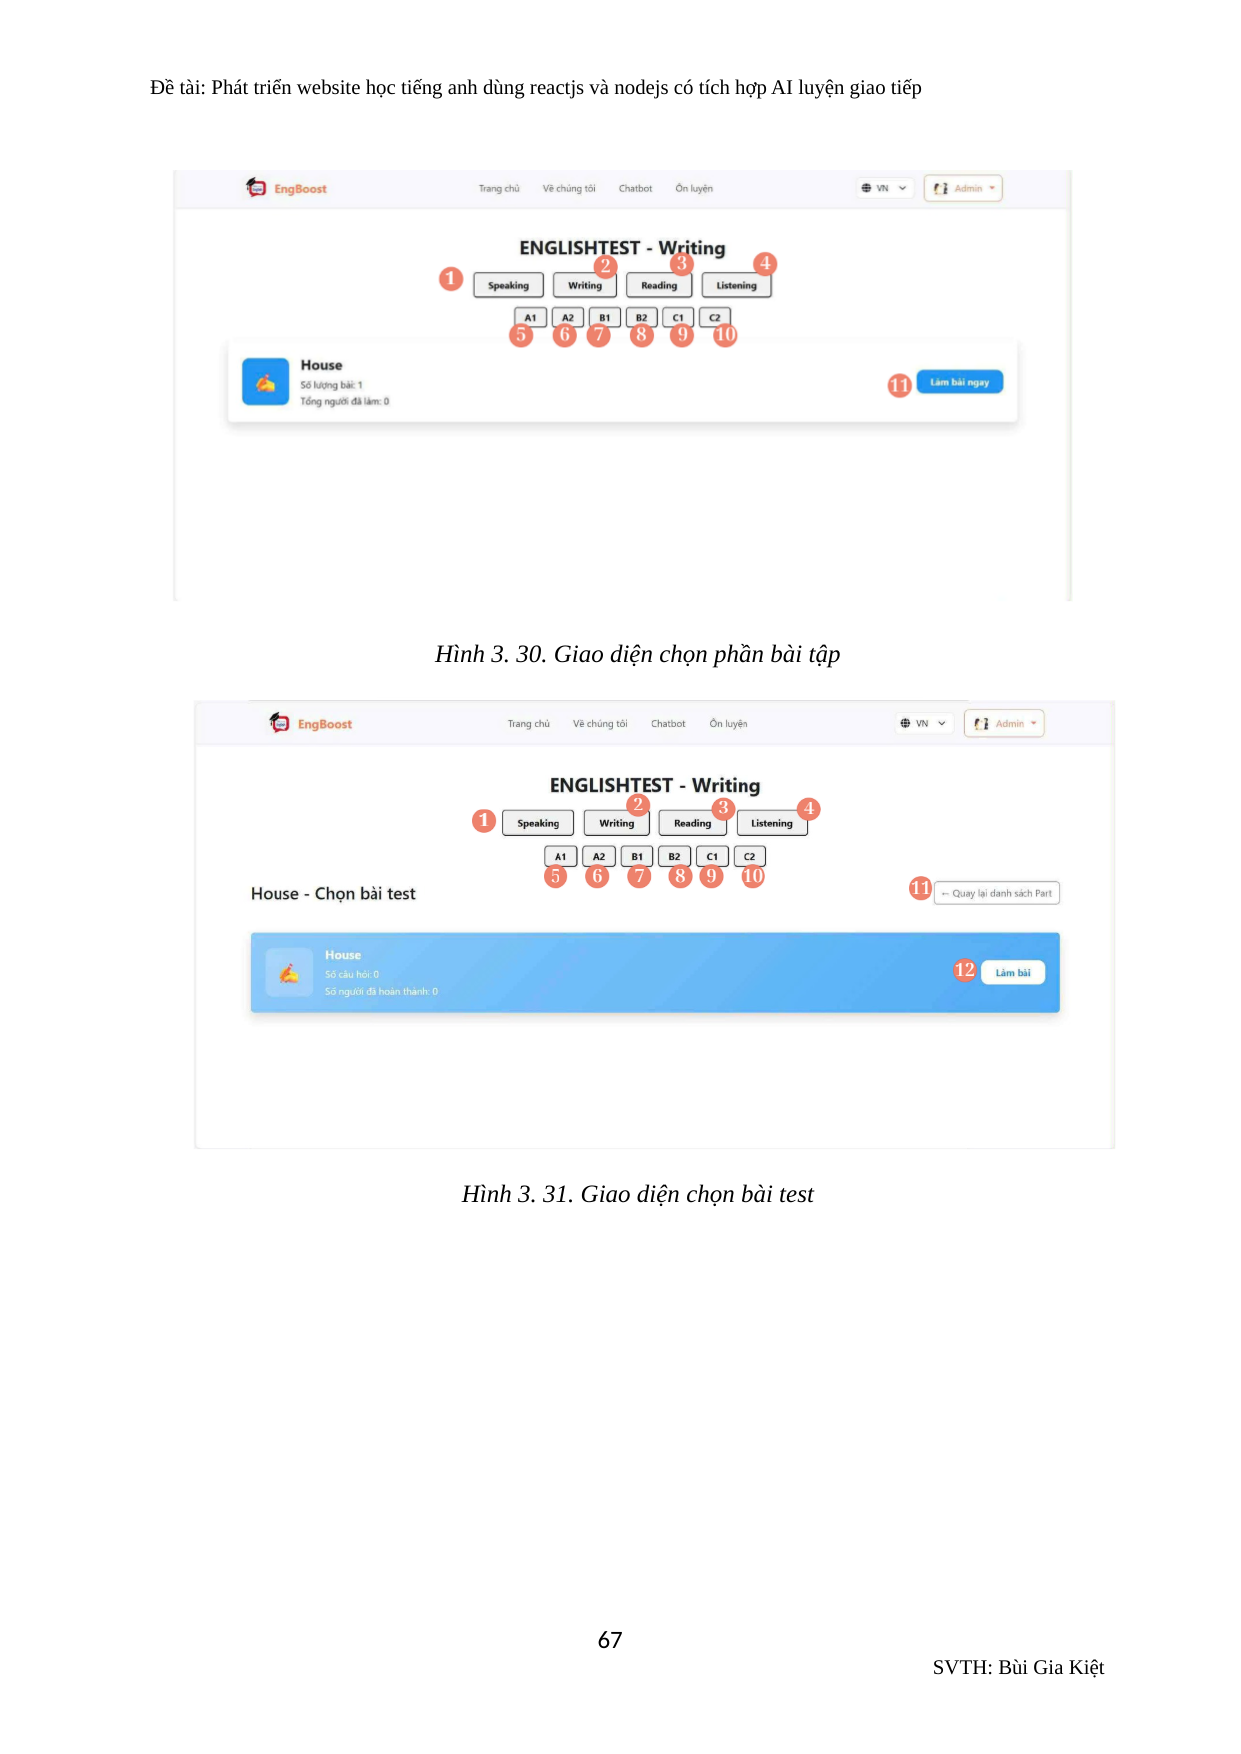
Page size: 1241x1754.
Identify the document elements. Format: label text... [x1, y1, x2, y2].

text Hình 3. 31. Giao diện chọn bài test [187, 1179, 1090, 1208]
picture [167, 163, 1073, 610]
picture [187, 697, 1116, 1150]
text Hình 3. 30. Giao diện chọn phần bài tập [187, 639, 1090, 668]
